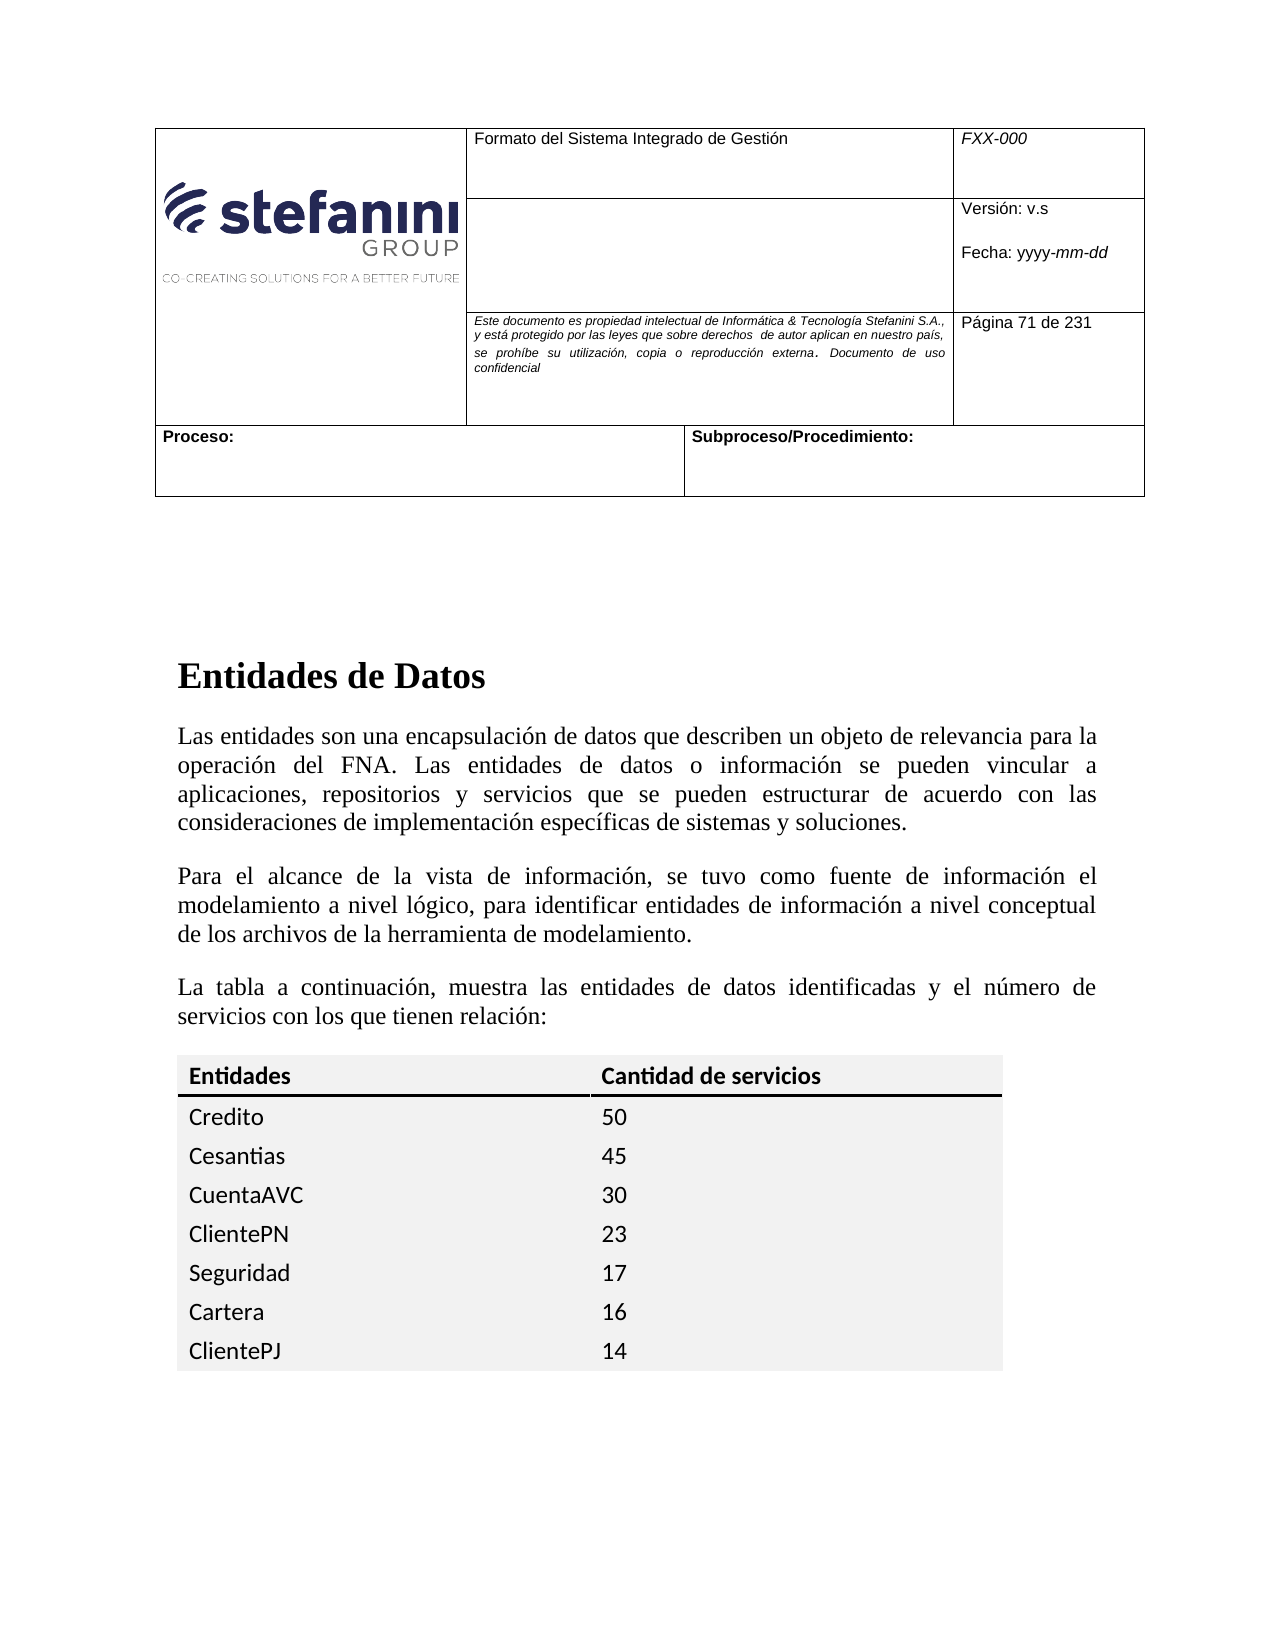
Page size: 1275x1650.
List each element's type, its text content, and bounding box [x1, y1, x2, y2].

table_cell ClientePJ [178, 1332, 590, 1369]
picture [162, 182, 460, 286]
table_cell ClientePN [178, 1214, 590, 1252]
text La tabla a continuación, muestra las entidades de datos identificadas y el número de servicios con los que tienen relación: [177, 972, 1098, 1030]
table_cell 45 [591, 1136, 1002, 1174]
table_header Entidades [178, 1056, 590, 1094]
table_cell CuentaAVC [178, 1175, 590, 1213]
table_cell 50 [591, 1097, 1002, 1135]
table_cell 30 [591, 1175, 1002, 1213]
text Para el alcance de la vista de información, se tuvo como fuente de información el modelamiento a nivel lógico, para identificar entidades de información a nivel conceptual de los archivos de la herramienta de modelamiento. [177, 861, 1098, 947]
table_header Cantidad de servicios [591, 1056, 1002, 1094]
subtitle Entidades de Datos [177, 653, 1098, 696]
table_cell 17 [591, 1254, 1002, 1291]
table_cell 23 [591, 1214, 1002, 1252]
table_cell 14 [591, 1332, 1002, 1369]
text Las entidades son una encapsulación de datos que describen un objeto de relevancia para la operación del FNA. Las entidades de datos o información se pueden vincular a aplicaciones, repositorios y servicios que se pueden estructurar de acuerdo con las consideraciones de implementación específicas de sistemas y soluciones. [177, 721, 1098, 836]
table_cell Credito [178, 1097, 590, 1135]
table_cell Cartera [178, 1293, 590, 1331]
table_cell 16 [591, 1293, 1002, 1331]
table_cell Seguridad [178, 1254, 590, 1291]
table_cell Cesantias [178, 1136, 590, 1174]
